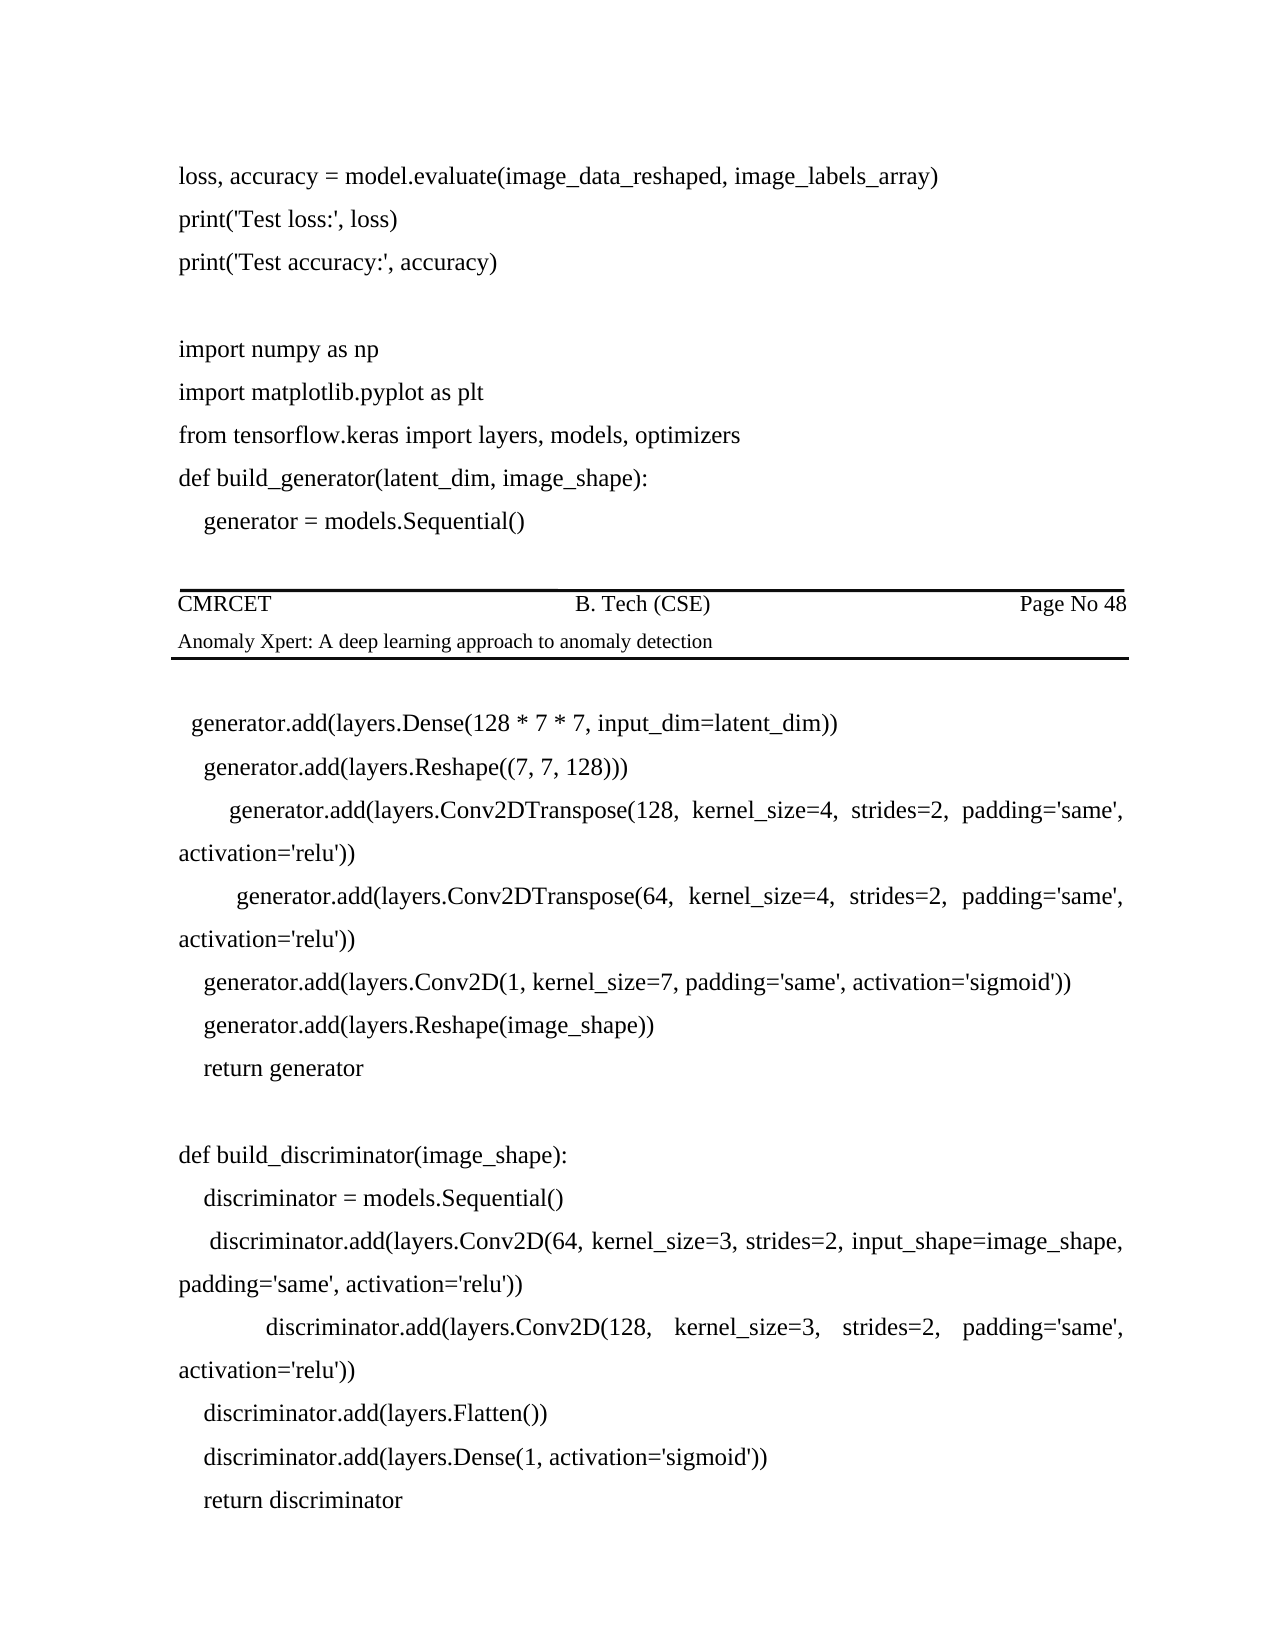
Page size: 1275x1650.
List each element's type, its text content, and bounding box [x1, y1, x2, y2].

text import matplotlib.pyplot as plt [178, 377, 1124, 406]
text CMRCET B. Tech (CSE) Page No 48 [177, 590, 1127, 616]
text import numpy as np [178, 334, 1124, 362]
text loss, accuracy = model.evaluate(image_data_reshaped, image_labels_array) [178, 161, 1124, 190]
text def build_generator(latent_dim, image_shape): [178, 463, 1124, 492]
text def build_discriminator(image_shape): [178, 1140, 1124, 1168]
text generator.add(layers.Conv2DTranspose(128, kernel_size=4, strides=2, padding='same', activation='relu')) [178, 795, 1124, 867]
text discriminator.add(layers.Flatten()) [178, 1398, 1124, 1427]
text Anomaly Xpert: A deep learning approach to anomaly detection [177, 629, 1127, 653]
text generator = models.Sequential() [178, 506, 1124, 535]
text return discriminator [178, 1485, 1124, 1513]
text discriminator.add(layers.Dense(1, activation='sigmoid')) [178, 1442, 1124, 1470]
text generator.add(layers.Reshape(image_shape)) [178, 1010, 1124, 1039]
text generator.add(layers.Conv2D(1, kernel_size=7, padding='same', activation='sigmoid')) [178, 967, 1124, 996]
text generator.add(layers.Reshape((7, 7, 128))) [178, 752, 1124, 780]
text discriminator.add(layers.Conv2D(128, kernel_size=3, strides=2, padding='same', activation='relu')) [178, 1312, 1124, 1384]
text discriminator = models.Sequential() [178, 1183, 1124, 1212]
text return generator [178, 1053, 1124, 1082]
text from tensorflow.keras import layers, models, optimizers [178, 420, 1124, 449]
text generator.add(layers.Conv2DTranspose(64, kernel_size=4, strides=2, padding='same', activation='relu')) [178, 881, 1124, 953]
text print('Test loss:', loss) [178, 204, 1124, 233]
text print('Test accuracy:', accuracy) [178, 247, 1124, 276]
text discriminator.add(layers.Conv2D(64, kernel_size=3, strides=2, input_shape=image_shape, padding='same', activation='relu')) [178, 1226, 1124, 1298]
text generator.add(layers.Dense(128 * 7 * 7, input_dim=latent_dim)) [178, 708, 1124, 737]
